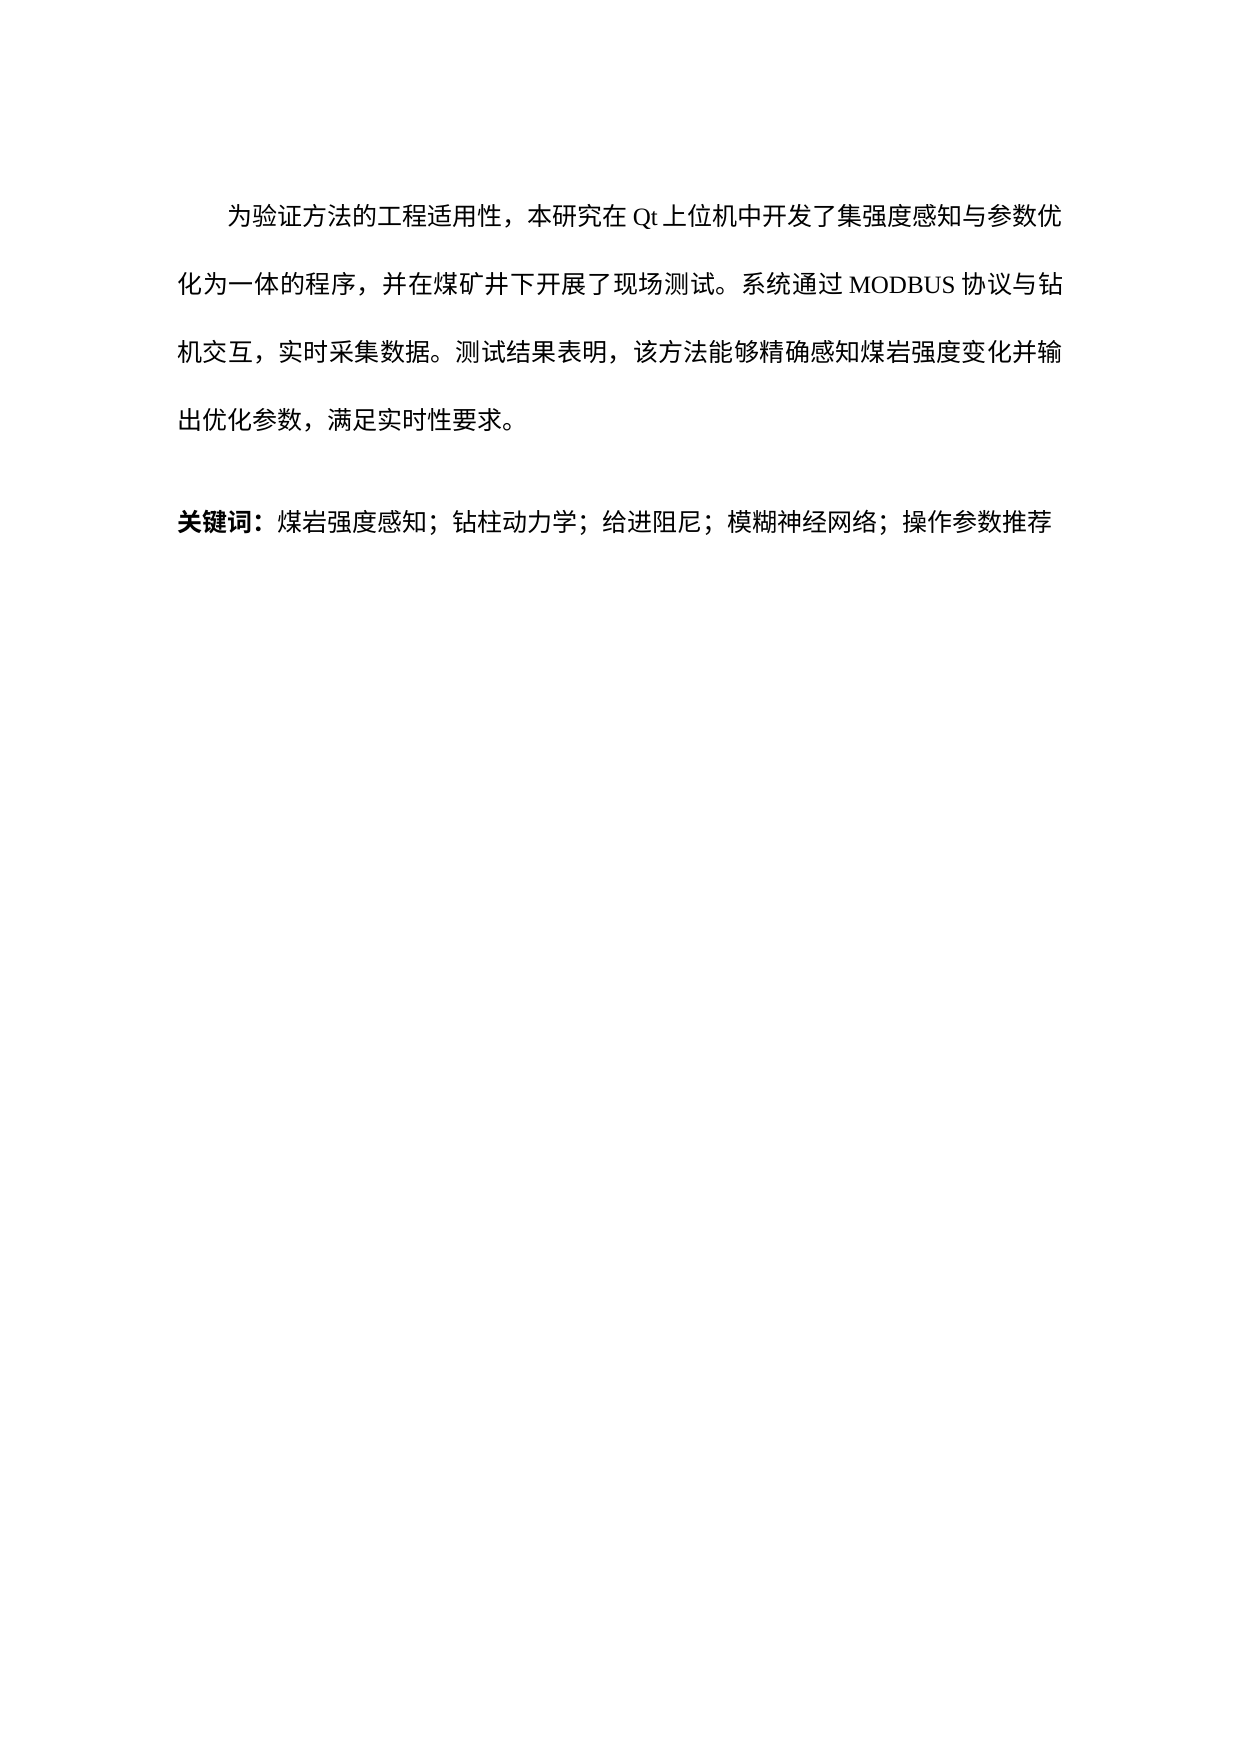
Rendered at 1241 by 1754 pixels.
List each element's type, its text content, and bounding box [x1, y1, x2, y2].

text 关键词：煤岩强度感知；钻柱动力学；给进阻尼；模糊神经网络；操作参数推荐 [177, 486, 1063, 554]
text 为验证方法的工程适用性，本研究在Qt上位机中开发了集强度感知与参数优化为一体的程序，并在煤矿井下开展了现场测试。系统通过MODBUS协议与钻机交互，实时采集数据。测试结果表明，该方法能够精确感知煤岩强度变化并输出优化参数，满足实时性要求。 [177, 181, 1063, 452]
